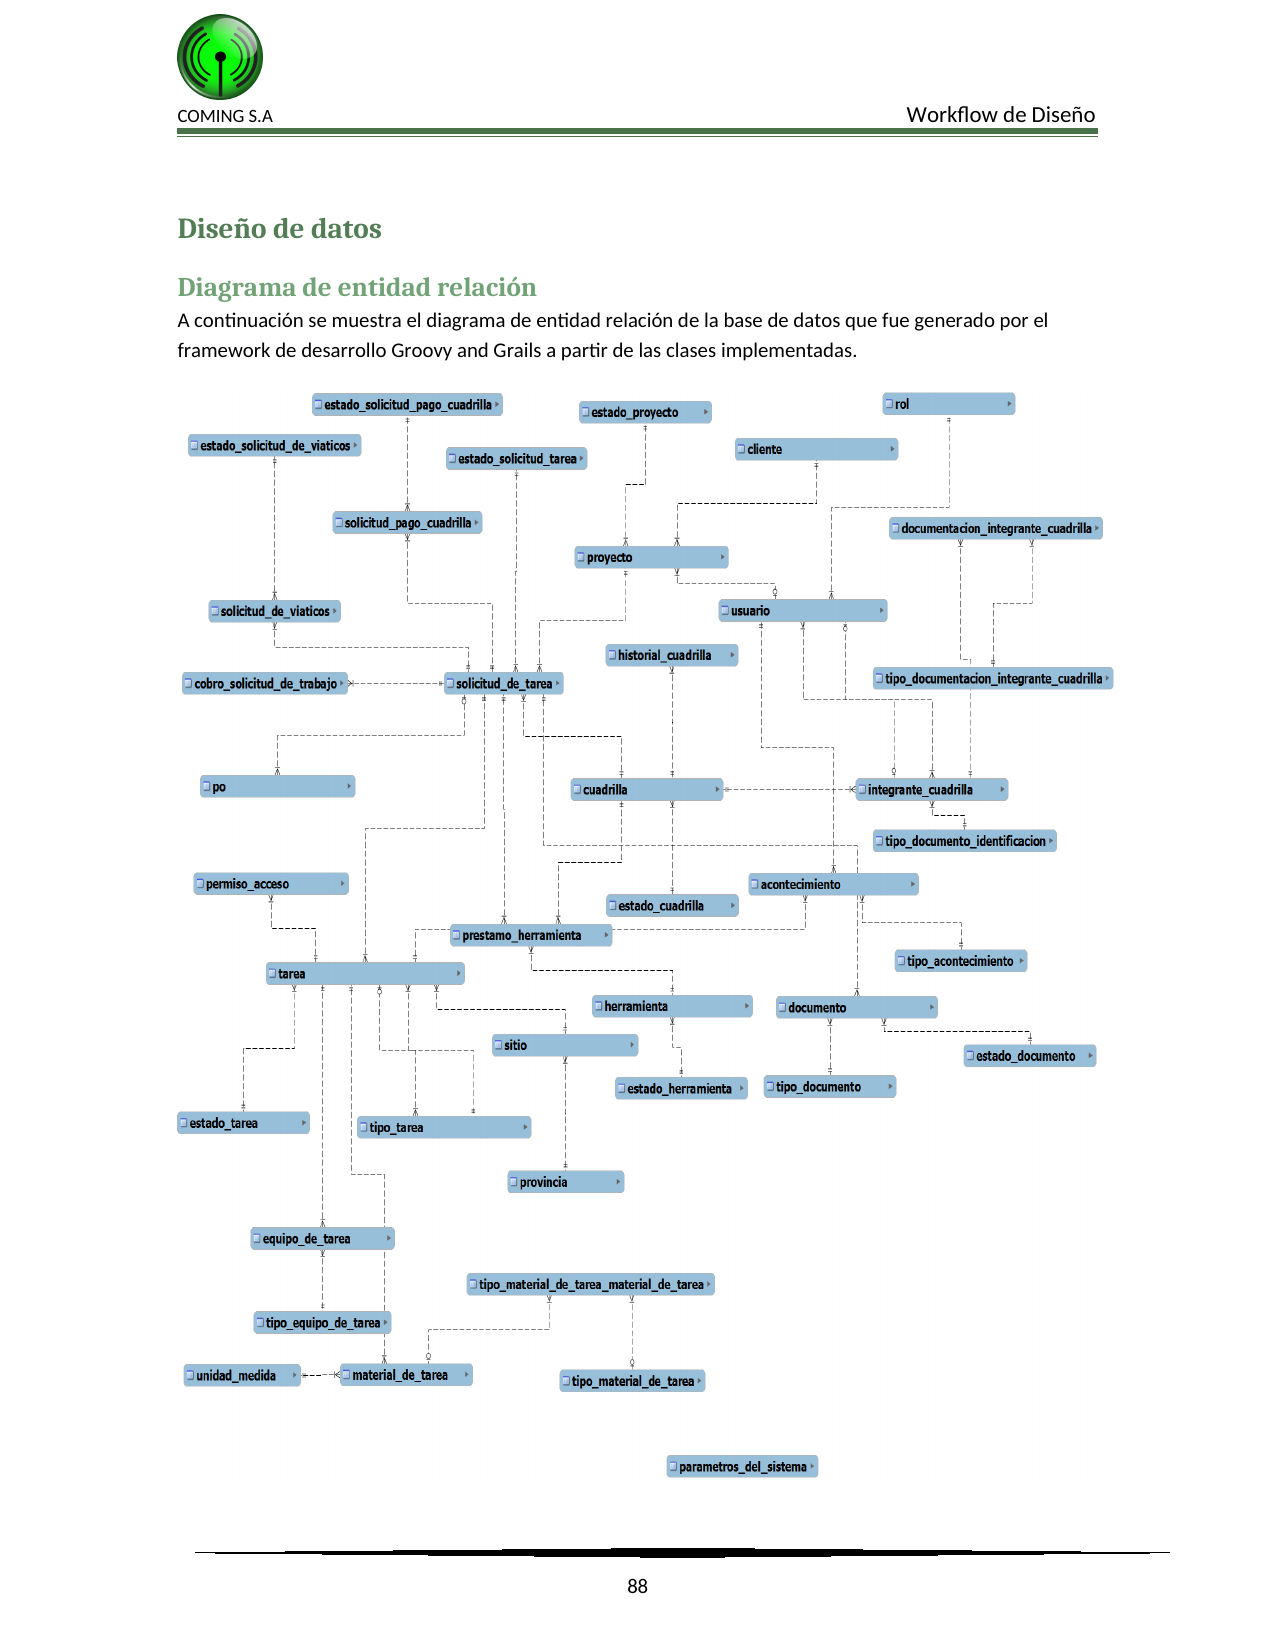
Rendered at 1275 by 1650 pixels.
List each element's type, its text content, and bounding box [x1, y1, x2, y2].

subtitle Diagrama de entidad relación [177, 272, 1098, 303]
picture [177, 386, 1122, 1483]
picture [177, 14, 263, 100]
subtitle Diseño de datos [177, 213, 1098, 246]
text A continuación se muestra el diagrama de entidad relación de la base de datos que fue generado por el framework de desarrollo Groovy and Grails a partir de las clases implementadas. [177, 308, 1098, 362]
